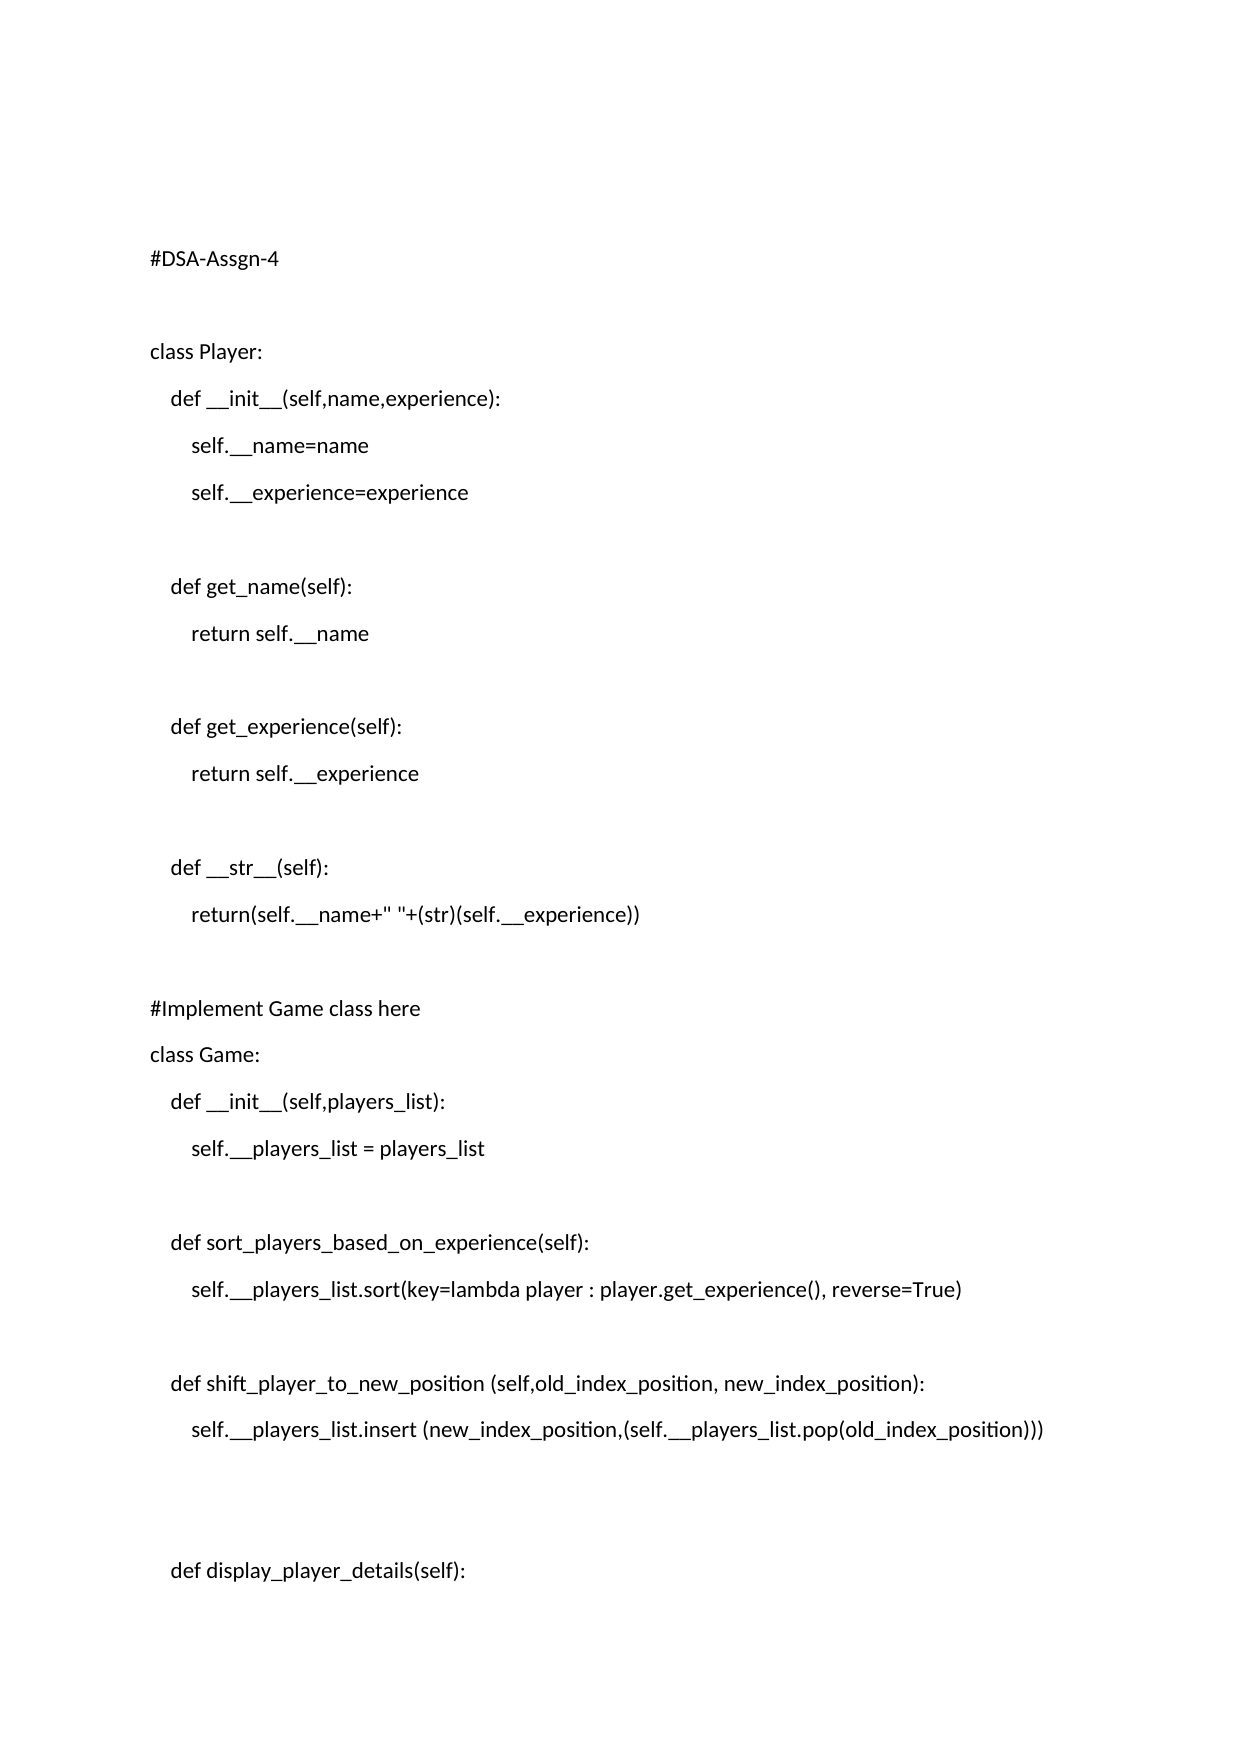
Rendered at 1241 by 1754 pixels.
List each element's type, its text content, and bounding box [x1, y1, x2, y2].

text def __init__(self,players_list): [150, 1087, 1090, 1116]
text self.__name=name [150, 431, 1090, 459]
text def __str__(self): [150, 853, 1090, 881]
text def display_player_details(self): [150, 1556, 1090, 1584]
text def get_experience(self): [150, 712, 1090, 741]
text self.__players_list = players_list [150, 1134, 1090, 1162]
text self.__players_list.insert (new_index_position,(self.__players_list.pop(old_index_position))) [150, 1416, 1090, 1444]
text #DSA-Assgn-4 [150, 244, 1090, 272]
text def shift_player_to_new_position (self,old_index_position, new_index_position): [150, 1369, 1090, 1397]
text def __init__(self,name,experience): [150, 384, 1090, 412]
text return(self.__name+" "+(str)(self.__experience)) [150, 900, 1090, 928]
text self.__experience=experience [150, 478, 1090, 506]
text self.__players_list.sort(key=lambda player : player.get_experience(), reverse=True) [150, 1275, 1090, 1303]
text return self.__name [150, 619, 1090, 647]
text class Game: [150, 1041, 1090, 1069]
text def sort_players_based_on_experience(self): [150, 1228, 1090, 1256]
text return self.__experience [150, 759, 1090, 787]
text def get_name(self): [150, 572, 1090, 600]
text #Implement Game class here [150, 994, 1090, 1022]
text class Player: [150, 337, 1090, 366]
